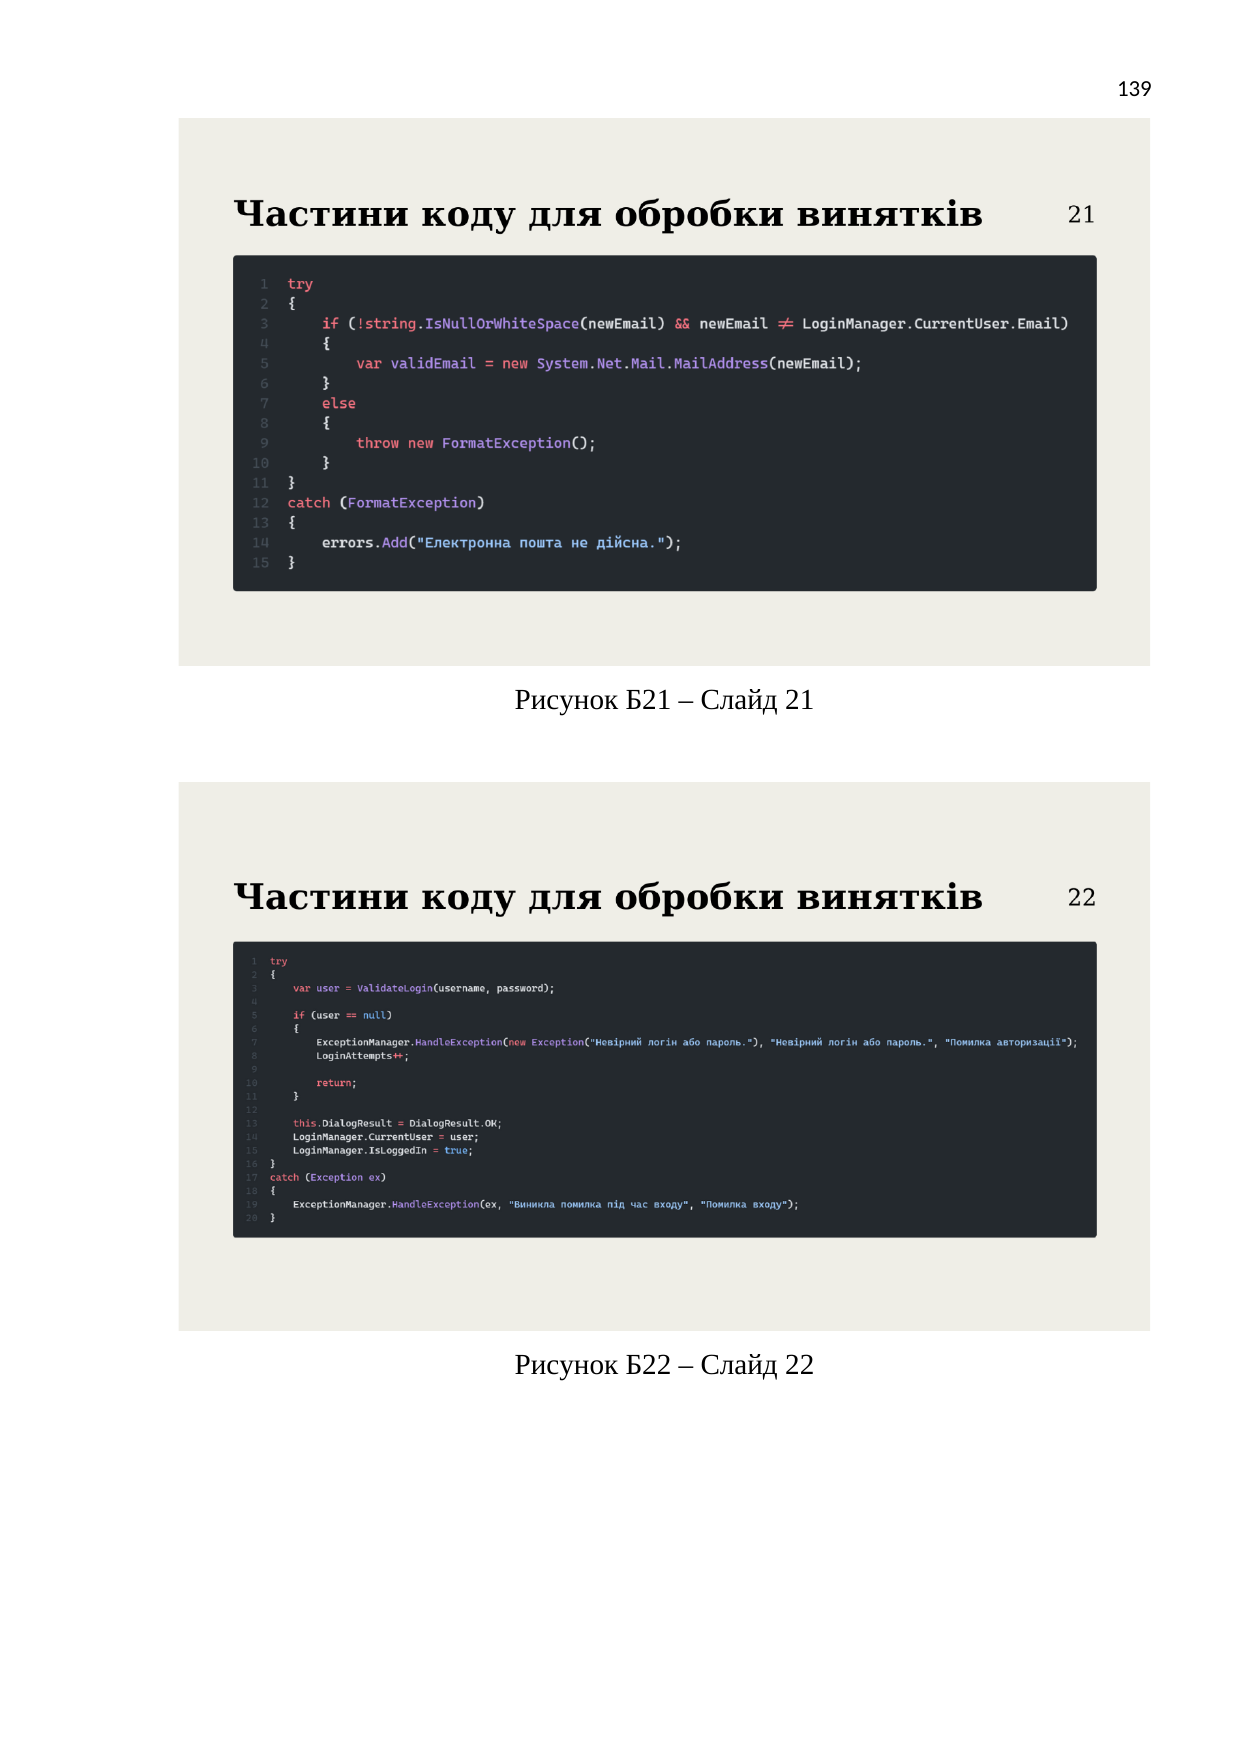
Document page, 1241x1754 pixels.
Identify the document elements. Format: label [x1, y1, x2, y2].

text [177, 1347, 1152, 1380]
picture [178, 782, 1151, 1331]
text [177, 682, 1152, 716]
picture [178, 118, 1151, 666]
